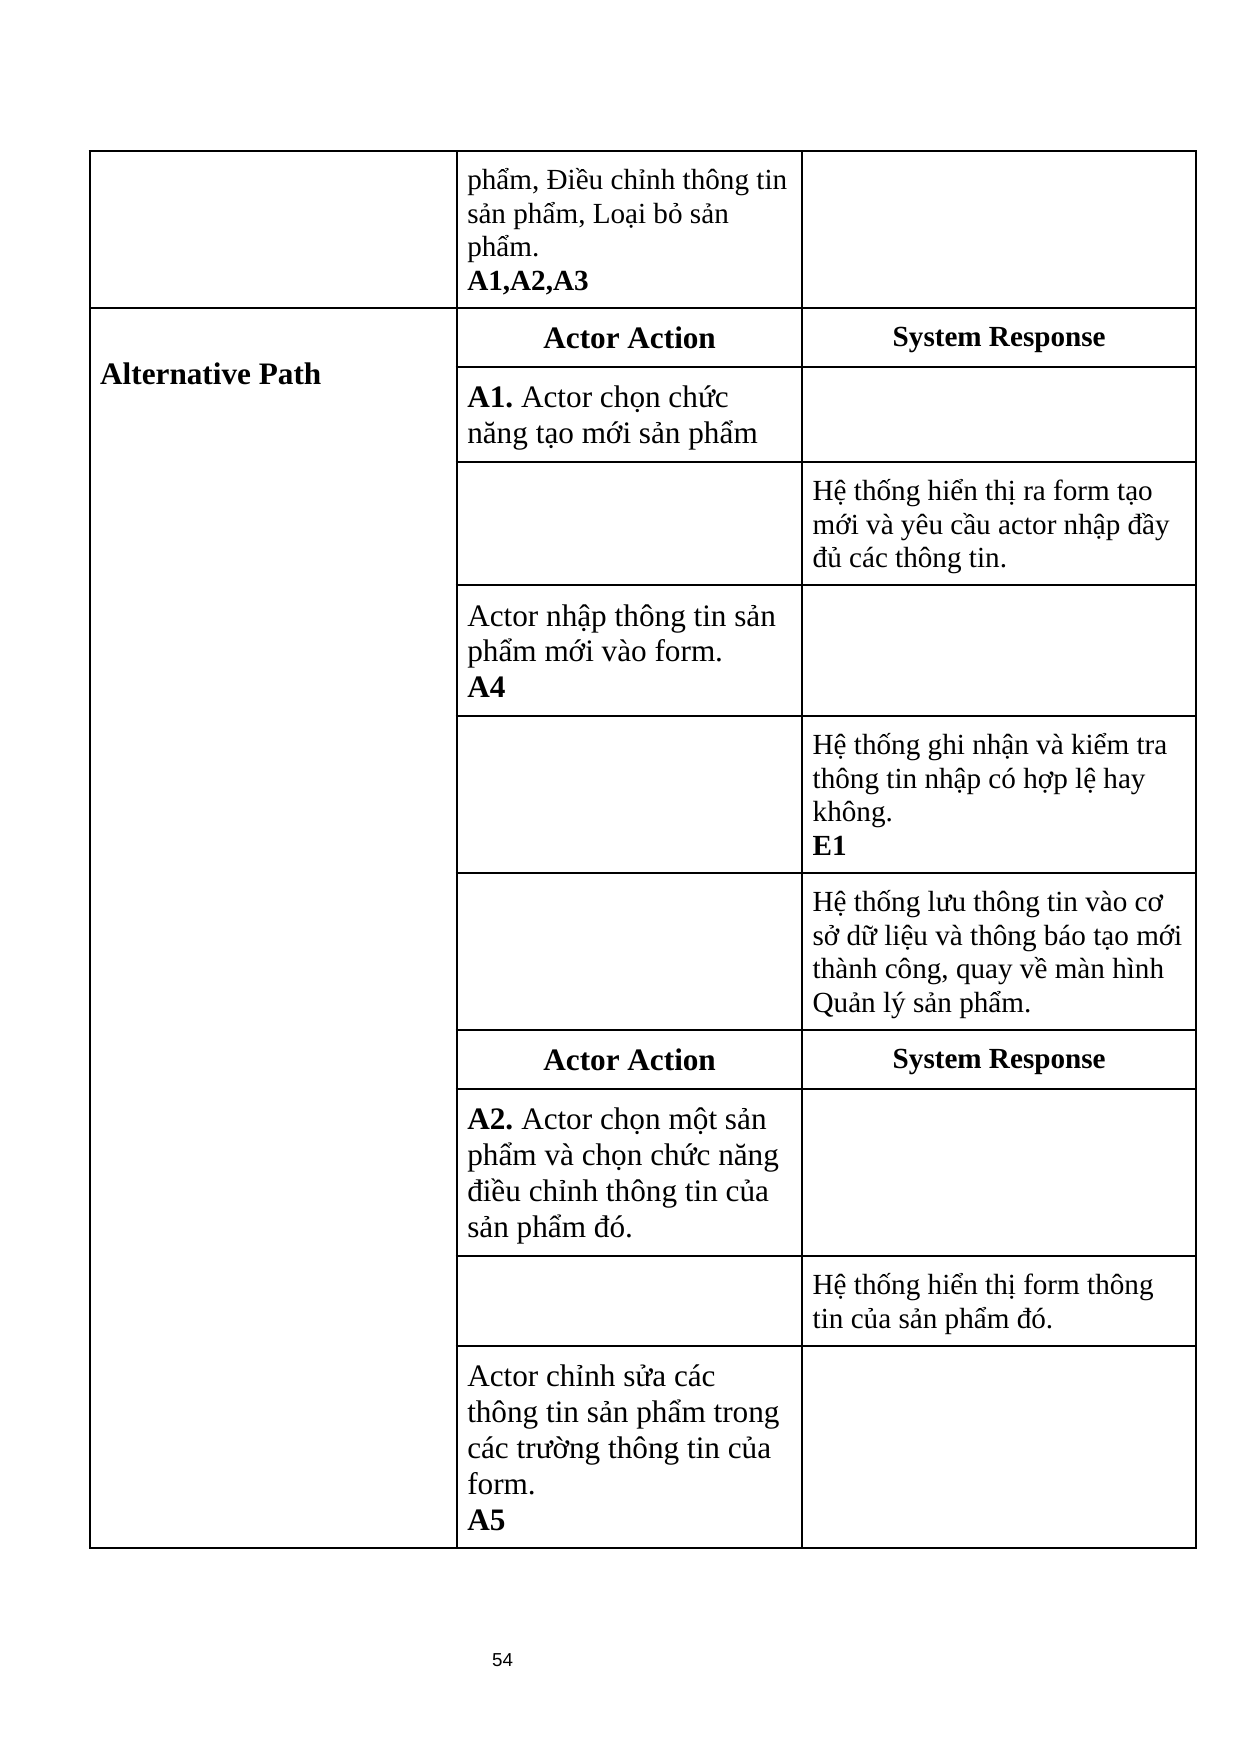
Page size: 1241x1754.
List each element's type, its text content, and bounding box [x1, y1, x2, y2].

table_cell Alternative Path [91, 309, 456, 1547]
table_cell [803, 586, 1195, 715]
table_cell [458, 463, 801, 584]
table_cell A1. Actor chọn chức năng tạo mới sản phẩm [458, 368, 801, 461]
table_cell A2. Actor chọn một sản phẩm và chọn chức năng điều chỉnh thông tin của sản phẩm đó. [458, 1090, 801, 1255]
table_cell System Response [803, 309, 1195, 366]
table_cell Actor Action [458, 309, 801, 366]
table_cell [458, 717, 801, 872]
table_cell Actor nhập thông tin sản phẩm mới vào form. A4 [458, 586, 801, 715]
table_cell Hệ thống lưu thông tin vào cơ sở dữ liệu và thông báo tạo mới thành công, quay về màn hình Quản lý sản phẩm. [803, 874, 1195, 1029]
table_cell [458, 1257, 801, 1345]
table_cell Hệ thống hiển thị ra form tạo mới và yêu cầu actor nhập đầy đủ các thông tin. [803, 463, 1195, 584]
table_cell [458, 874, 801, 1029]
table_cell Hệ thống hiển thị form thông tin của sản phẩm đó. [803, 1257, 1195, 1345]
table_cell Actor chỉnh sửa các thông tin sản phẩm trong các trường thông tin của form. A5 [458, 1347, 801, 1547]
table_cell Actor Action [458, 1031, 801, 1088]
table_cell [803, 1347, 1195, 1547]
table_cell [803, 368, 1195, 461]
table_cell Hệ thống ghi nhận và kiểm tra thông tin nhập có hợp lệ hay không. E1 [803, 717, 1195, 872]
table_cell [803, 1090, 1195, 1255]
table_cell [803, 152, 1195, 307]
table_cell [458, 152, 801, 307]
table_cell System Response [803, 1031, 1195, 1088]
